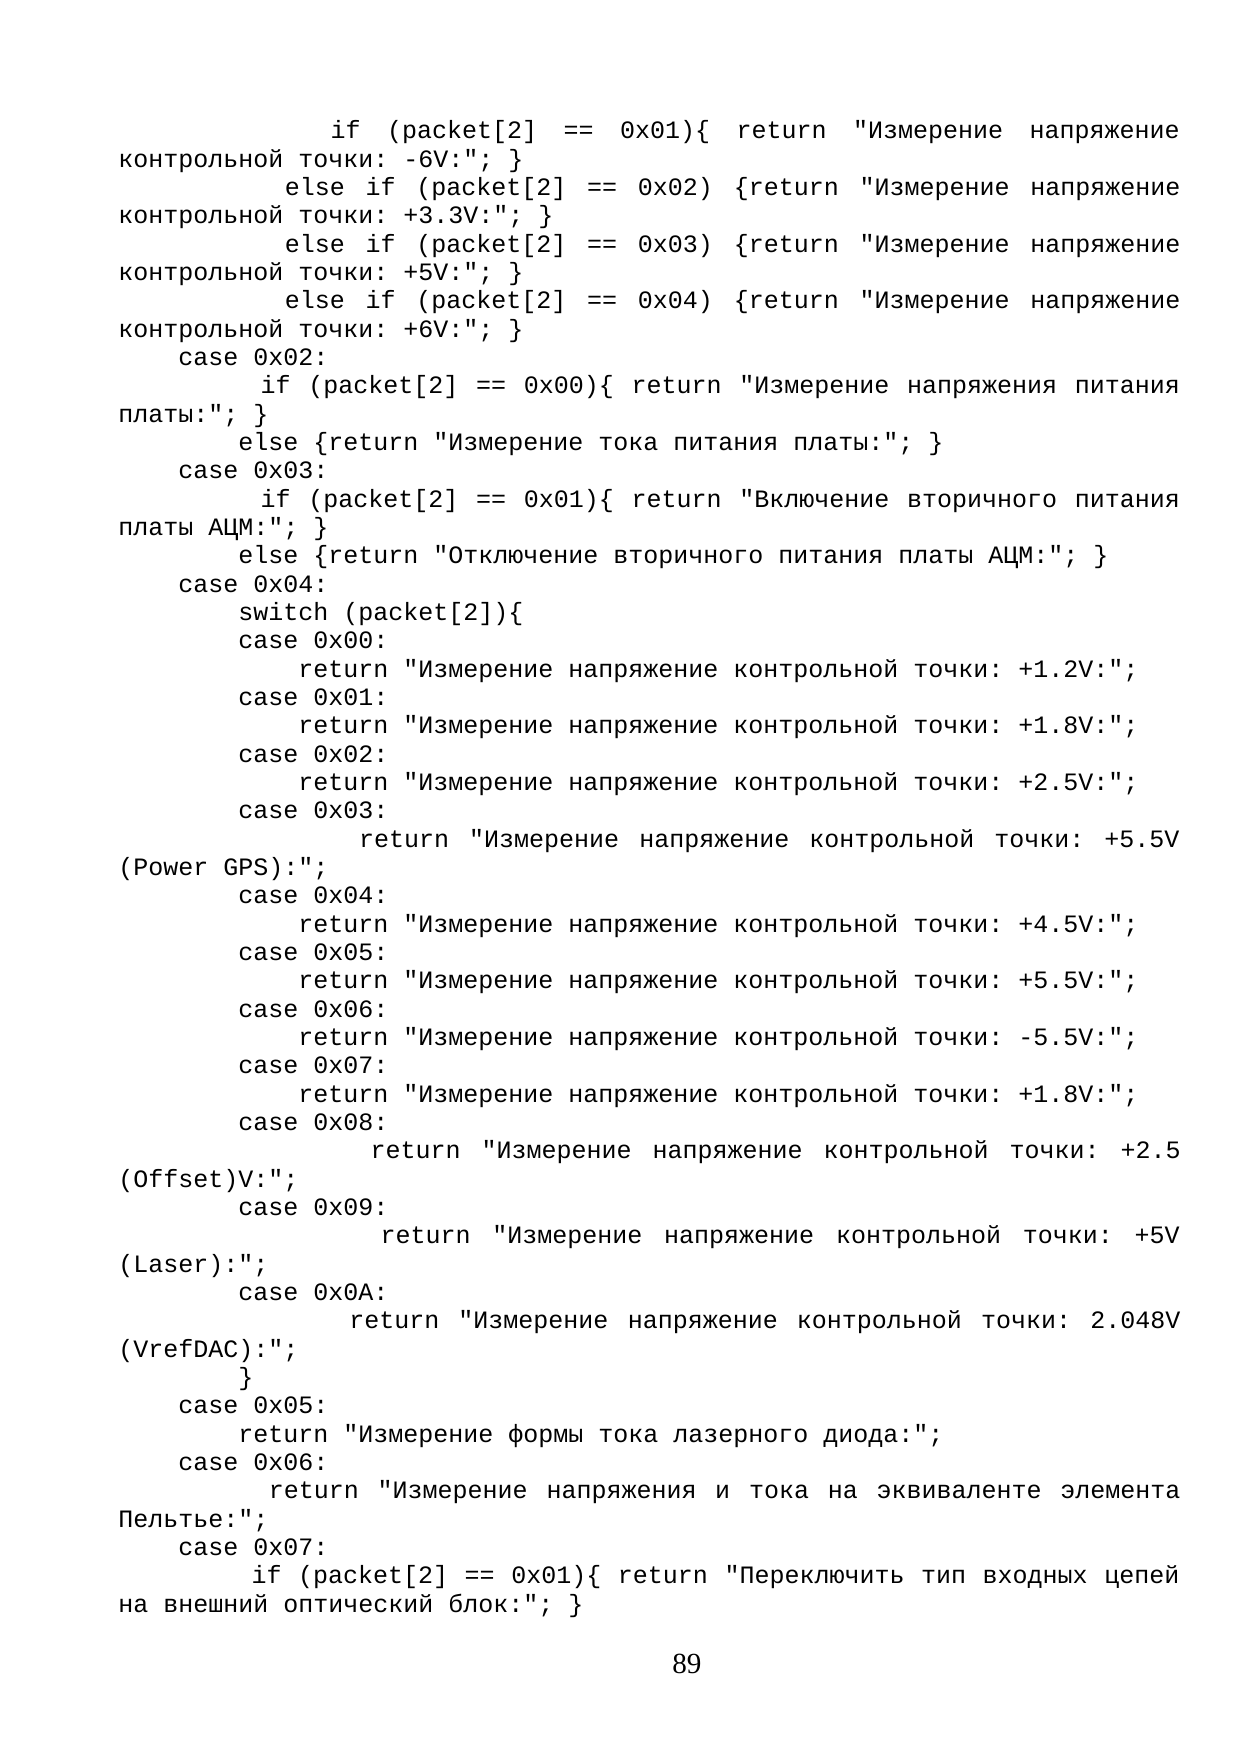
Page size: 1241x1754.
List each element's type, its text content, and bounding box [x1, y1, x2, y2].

text return "Измерение формы тока лазерного диода:"; [118, 1421, 1181, 1450]
text case 0x00: [118, 628, 1181, 656]
text case 0x06: [118, 1450, 1181, 1478]
text return "Измерение напряжение контрольной точки: +2.5V:"; [118, 770, 1181, 798]
text case 0x09: [118, 1195, 1181, 1223]
text case 0x02: [118, 741, 1181, 770]
text else if (packet[2] == 0x03) {return "Измерение напряжение контрольной точки: +5V:"; } [118, 231, 1181, 288]
text return "Измерение напряжение контрольной точки: +5.5V (Power GPS):"; [118, 826, 1181, 883]
text else if (packet[2] == 0x02) {return "Измерение напряжение контрольной точки: +3.3V:"; } [118, 175, 1181, 231]
text return "Измерение напряжение контрольной точки: +1.8V:"; [118, 713, 1181, 741]
text else {return "Отключение вторичного питания платы АЦМ:"; } [118, 543, 1181, 571]
text case 0x04: [118, 883, 1181, 911]
text return "Измерение напряжение контрольной точки: +5V (Laser):"; [118, 1223, 1181, 1280]
text if (packet[2] == 0x01){ return "Переключить тип входных цепей на внешний оптический блок:"; } [118, 1563, 1181, 1620]
text return "Измерение напряжение контрольной точки: -5.5V:"; [118, 1025, 1181, 1053]
text return "Измерение напряжение контрольной точки: 2.048V (VrefDAC):"; [118, 1308, 1181, 1365]
text if (packet[2] == 0x00){ return "Измерение напряжения питания платы:"; } [118, 373, 1181, 430]
text } [118, 1365, 1181, 1393]
text case 0x0A: [118, 1280, 1181, 1308]
text return "Измерение напряжение контрольной точки: +1.8V:"; [118, 1081, 1181, 1110]
text case 0x05: [118, 940, 1181, 968]
text switch (packet[2]){ [118, 600, 1181, 628]
text return "Измерение напряжение контрольной точки: +1.2V:"; [118, 656, 1181, 685]
text return "Измерение напряжение контрольной точки: +2.5 (Offset)V:"; [118, 1138, 1181, 1195]
text return "Измерение напряжения и тока на эквиваленте элемента Пельтье:"; [118, 1478, 1181, 1535]
text case 0x03: [118, 458, 1181, 486]
text case 0x05: [118, 1393, 1181, 1421]
text case 0x06: [118, 996, 1181, 1025]
text return "Измерение напряжение контрольной точки: +5.5V:"; [118, 968, 1181, 996]
text case 0x03: [118, 798, 1181, 826]
text case 0x04: [118, 571, 1181, 600]
text else {return "Измерение тока питания платы:"; } [118, 430, 1181, 458]
text case 0x02: [118, 345, 1181, 373]
text case 0x08: [118, 1110, 1181, 1138]
text else if (packet[2] == 0x04) {return "Измерение напряжение контрольной точки: +6V:"; } [118, 288, 1181, 345]
text if (packet[2] == 0x01){ return "Включение вторичного питания платы АЦМ:"; } [118, 486, 1181, 543]
text case 0x07: [118, 1053, 1181, 1081]
text if (packet[2] == 0x01){ return "Измерение напряжение контрольной точки: -6V:"; } [118, 118, 1181, 175]
text case 0x07: [118, 1535, 1181, 1563]
text return "Измерение напряжение контрольной точки: +4.5V:"; [118, 911, 1181, 940]
text case 0x01: [118, 685, 1181, 713]
